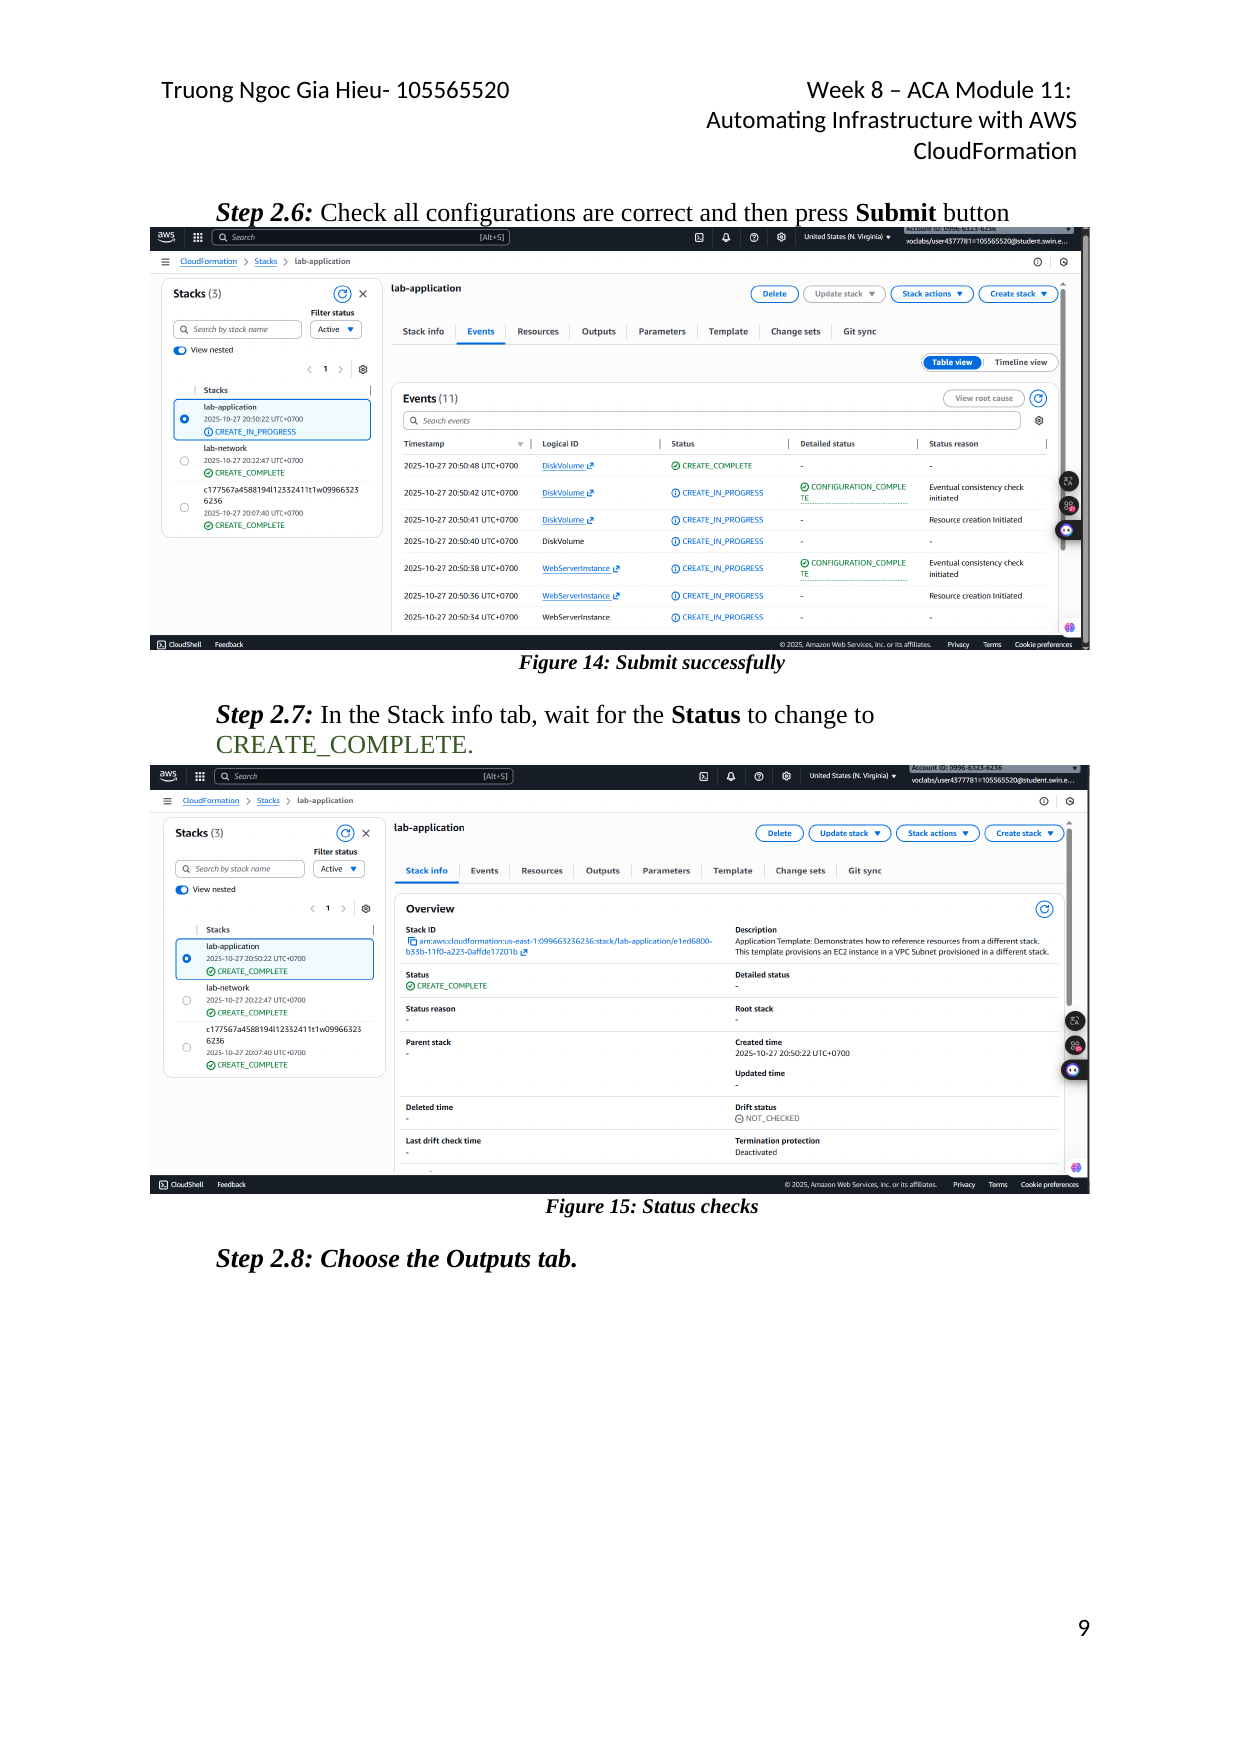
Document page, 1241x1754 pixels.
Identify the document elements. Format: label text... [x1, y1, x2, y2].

picture [150, 227, 1090, 650]
text Step 2.8: Choose the Outputs tab. [216, 1242, 1090, 1273]
text Figure 14: Submit successfully [216, 650, 1090, 674]
picture [150, 765, 1090, 1194]
text Figure 15: Status checks [216, 1194, 1090, 1218]
text Step 2.7: In the Stack info tab, wait for the Status to change to CREATE_COMPLETE. [216, 698, 1090, 759]
text Step 2.6: Check all configurations are correct and then press Submit button [216, 196, 1090, 227]
